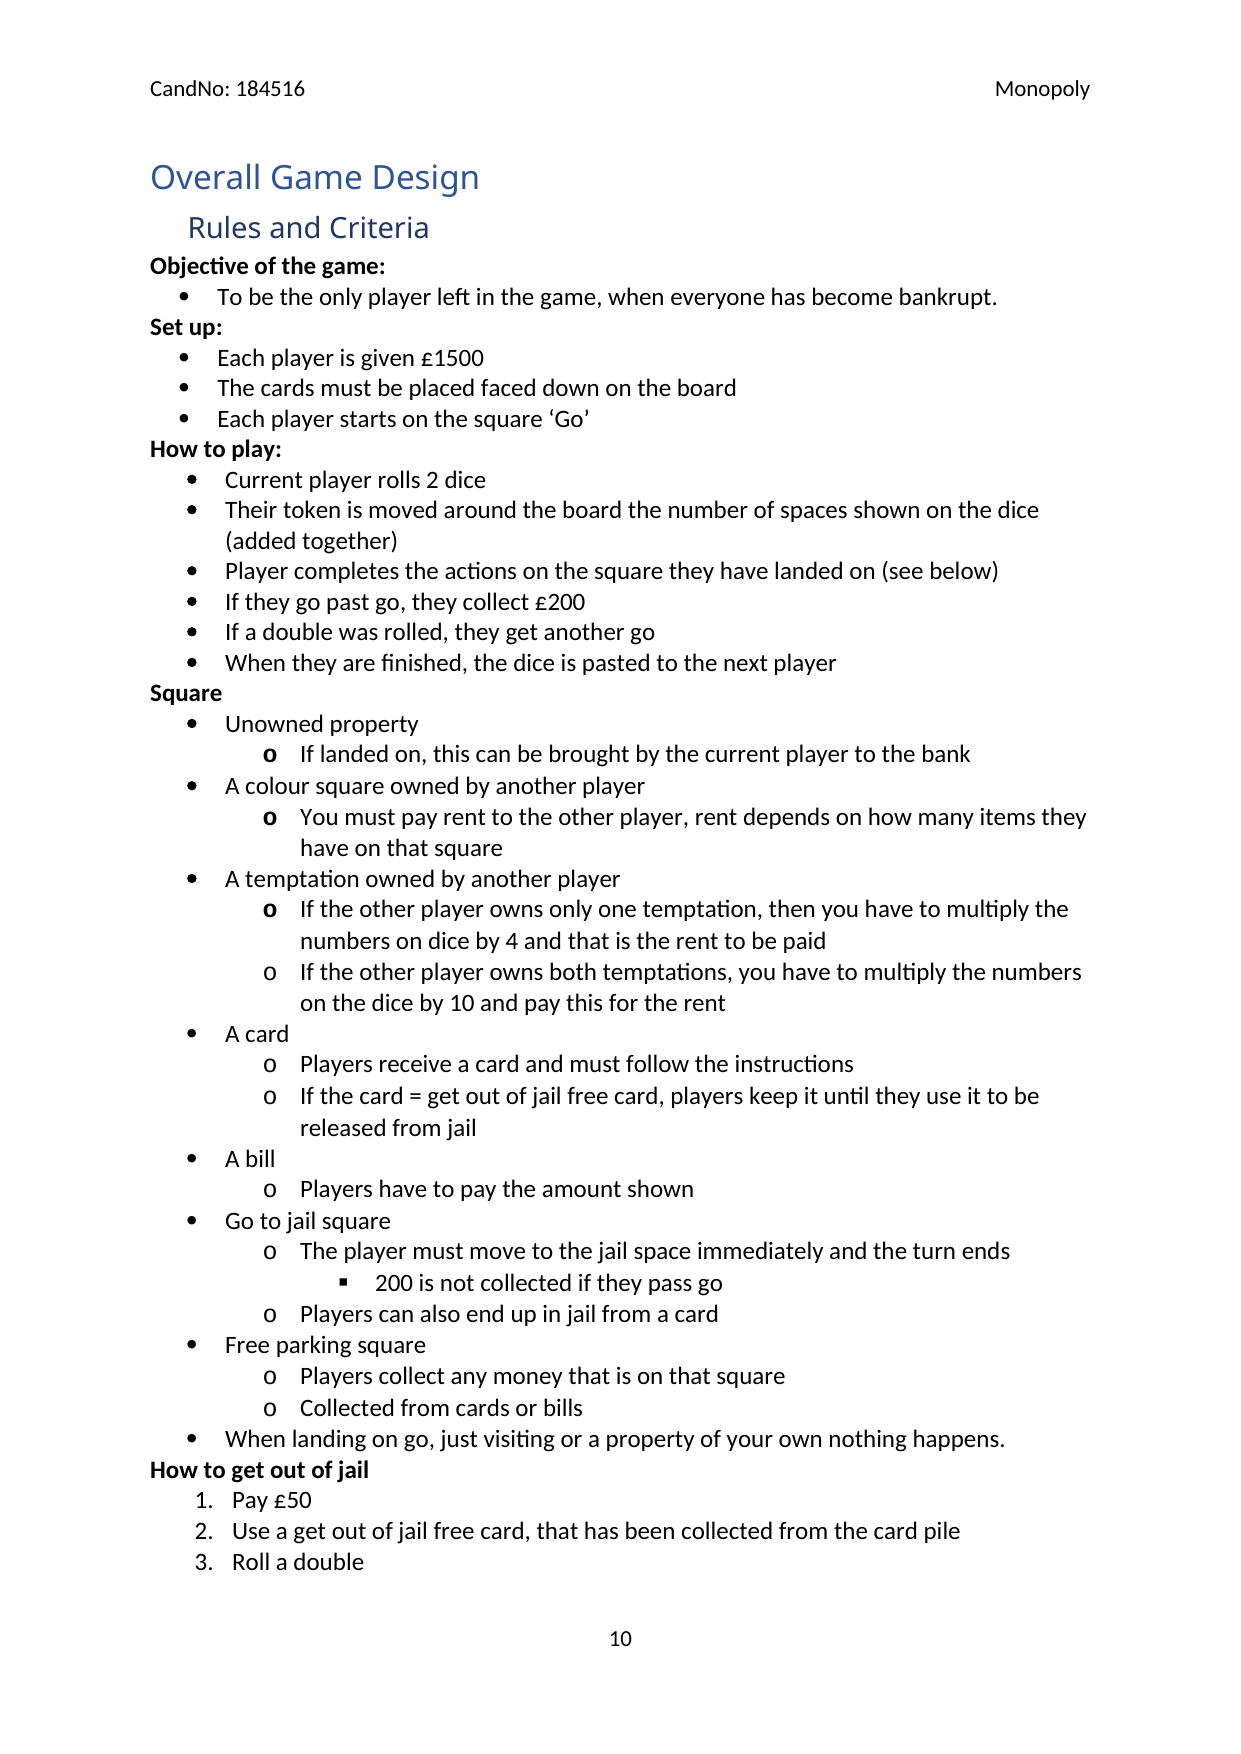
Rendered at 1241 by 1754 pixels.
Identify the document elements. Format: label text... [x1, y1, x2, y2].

list 200 is not collected if they pass go [337, 1267, 1090, 1298]
text How to get out of jail [150, 1454, 1090, 1485]
list If the other player owns only one temptation, then you have to multiply the numbers on dice by 4 and that is the rent to be paid [262, 893, 1090, 956]
list If the other player owns both temptations, you have to multiply the numbers on the dice by 10 and pay this for the rent [262, 956, 1090, 1018]
list A bill [187, 1143, 1090, 1173]
subtitle Overall Game Design [150, 154, 1090, 199]
list If they go past go, they collect £200 [187, 586, 1090, 616]
list The player must move to the jail space immediately and the turn ends [262, 1236, 1090, 1267]
list If landed on, this can be brought by the current player to the bank [262, 738, 1090, 770]
list If the card = get out of jail free card, players keep it until they use it to be released from jail [262, 1080, 1090, 1143]
list You must pay rent to the other player, rent depends on how many items they have on that square [262, 801, 1090, 863]
list Go to jail square [187, 1205, 1090, 1236]
list Pay £50 [194, 1485, 1090, 1515]
list Each player starts on the square ‘Go’ [179, 403, 1090, 433]
list Roll a double [194, 1546, 1090, 1576]
list A temptation owned by another player [187, 863, 1090, 893]
list A card [187, 1018, 1090, 1049]
list The cards must be placed faced down on the board [179, 372, 1090, 403]
list Players collect any money that is on that square [262, 1360, 1090, 1392]
list To be the only player left in the game, when everyone has become bankrupt. [179, 281, 1090, 311]
list When landing on go, just visiting or a property of your own nothing happens. [187, 1424, 1090, 1454]
text Set up: [150, 311, 1090, 342]
list Free parking square [187, 1329, 1090, 1360]
list Their token is moved around the board the number of spaces shown on the dice (added together) [187, 494, 1090, 555]
list Current player rolls 2 dice [187, 464, 1090, 494]
text How to play: [150, 433, 1090, 464]
list Unowned property [187, 708, 1090, 738]
text Square [150, 677, 1090, 708]
list Use a get out of jail free card, that has been collected from the card pile [194, 1515, 1090, 1546]
list Players can also end up in jail from a card [262, 1298, 1090, 1329]
list If a double was rolled, they get another go [187, 616, 1090, 647]
list A colour square owned by another player [187, 770, 1090, 801]
list When they are finished, the dice is pasted to the next player [187, 647, 1090, 677]
list Collected from cards or bills [262, 1392, 1090, 1424]
list Player completes the actions on the square they have landed on (see below) [187, 555, 1090, 586]
text Objective of the game: [150, 250, 1090, 281]
subtitle Rules and Criteria [187, 207, 1090, 247]
list Players have to pay the amount shown [262, 1173, 1090, 1205]
list Each player is given £1500 [179, 342, 1090, 372]
list Players receive a card and must follow the instructions [262, 1049, 1090, 1080]
